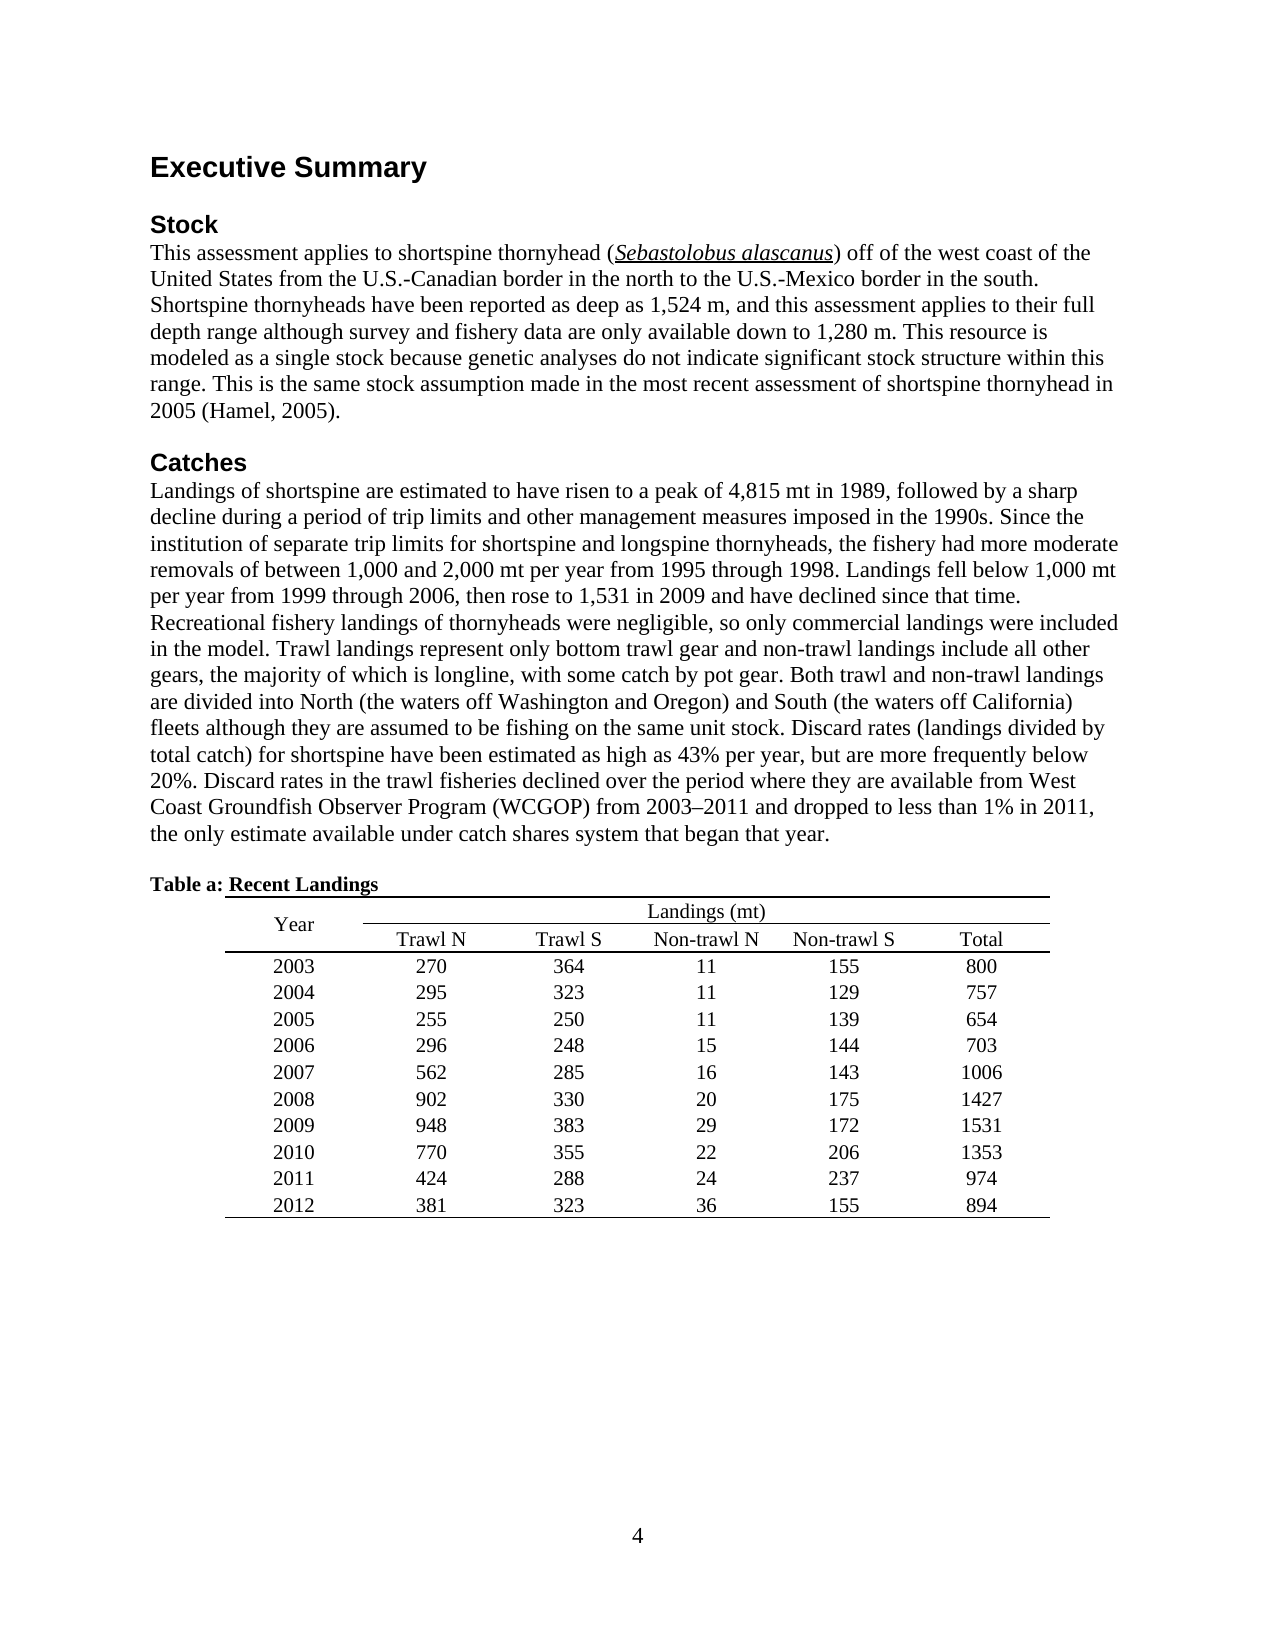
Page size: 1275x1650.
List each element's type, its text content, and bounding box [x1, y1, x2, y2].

table_cell 270 [363, 953, 500, 978]
table_cell 11 [638, 953, 775, 978]
table_cell 248 [500, 1031, 637, 1057]
table_cell 11 [638, 978, 775, 1004]
table_cell 24 [638, 1164, 775, 1190]
table_cell Trawl S [500, 924, 637, 951]
text Table a: Recent Landings [150, 872, 1125, 896]
table_cell 2010 [225, 1137, 362, 1164]
table_cell 255 [363, 1004, 500, 1031]
table_cell 2005 [225, 1004, 362, 1031]
table_cell 383 [500, 1111, 637, 1137]
table_cell 974 [913, 1164, 1050, 1190]
table_cell 2003 [225, 953, 362, 978]
table_cell 36 [638, 1190, 775, 1217]
table_header Landings (mt) [363, 898, 1050, 923]
table_cell 1531 [913, 1111, 1050, 1137]
table_cell 1427 [913, 1084, 1050, 1111]
text Landings of shortspine are estimated to have risen to a peak of 4,815 mt in 1989, followed by a sharp decline during a period of trip limits and other management measures imposed in the 1990s. Since the institution of separate trip limits for shortspine and longspine thornyheads, the fishery had more moderate removals of between 1,000 and 2,000 mt per year from 1995 through 1998. Landings fell below 1,000 mt per year from 1999 through 2006, then rose to 1,531 in 2009 and have declined since that time. Recreational fishery landings of thornyheads were negligible, so only commercial landings were included in the model. Trawl landings represent only bottom trawl gear and non-trawl landings include all other gears, the majority of which is longline, with some catch by pot gear. Both trawl and non-trawl landings are divided into North (the waters off Washington and Oregon) and South (the waters off California) fleets although they are assumed to be fishing on the same unit stock. Discard rates (landings divided by total catch) for shortspine have been estimated as high as 43% per year, but are more frequently below 20%. Discard rates in the trawl fisheries declined over the period where they are available from West Coast Groundfish Observer Program (WCGOP) from 2003–2011 and dropped to less than 1% in 2011, the only estimate available under catch shares system that began that year. [150, 477, 1125, 846]
table_cell 703 [913, 1031, 1050, 1057]
table_cell 364 [500, 953, 637, 978]
table_cell 757 [913, 978, 1050, 1004]
table_cell 206 [775, 1137, 912, 1164]
text Catches [150, 448, 1125, 477]
table_cell 381 [363, 1190, 500, 1217]
table_cell 562 [363, 1058, 500, 1084]
table_cell 2004 [225, 978, 362, 1004]
table_cell 143 [775, 1058, 912, 1084]
table_cell 2011 [225, 1164, 362, 1190]
text This assessment applies to shortspine thornyhead (Sebastolobus alascanus) off of the west coast of the United States from the U.S.-Canadian border in the north to the U.S.-Mexico border in the south. Shortspine thornyheads have been reported as deep as 1,524 m, and this assessment applies to their full depth range although survey and fishery data are only available down to 1,280 m. This resource is modeled as a single stock because genetic analyses do not indicate significant stock structure within this range. This is the same stock assumption made in the most recent assessment of shortspine thornyhead in 2005 (Hamel, 2005). [150, 239, 1125, 423]
table_cell Non-trawl S [775, 924, 912, 951]
table_cell 11 [638, 1004, 775, 1031]
table_cell 285 [500, 1058, 637, 1084]
table_cell 237 [775, 1164, 912, 1190]
table_cell 330 [500, 1084, 637, 1111]
table_cell 155 [775, 1190, 912, 1217]
table_cell Total [913, 924, 1050, 951]
table_cell 288 [500, 1164, 637, 1190]
table_cell 2009 [225, 1111, 362, 1137]
text Stock [150, 210, 1125, 239]
table_cell 16 [638, 1058, 775, 1084]
table_cell 902 [363, 1084, 500, 1111]
table_cell 175 [775, 1084, 912, 1111]
table_cell 2006 [225, 1031, 362, 1057]
table_cell 424 [363, 1164, 500, 1190]
table_header Year [225, 898, 362, 951]
table_cell 323 [500, 1190, 637, 1217]
table_cell 654 [913, 1004, 1050, 1031]
table_cell 1353 [913, 1137, 1050, 1164]
text Executive Summary [150, 150, 1125, 183]
table_cell 800 [913, 953, 1050, 978]
table_cell 139 [775, 1004, 912, 1031]
table_cell 355 [500, 1137, 637, 1164]
table_cell 129 [775, 978, 912, 1004]
table_cell 770 [363, 1137, 500, 1164]
table_cell 20 [638, 1084, 775, 1111]
table_cell 172 [775, 1111, 912, 1137]
table_cell Non-trawl N [638, 924, 775, 951]
table_cell 15 [638, 1031, 775, 1057]
table_cell 22 [638, 1137, 775, 1164]
table_cell 296 [363, 1031, 500, 1057]
table_cell 155 [775, 953, 912, 978]
table_cell 250 [500, 1004, 637, 1031]
table_cell 894 [913, 1190, 1050, 1217]
table_cell 1006 [913, 1058, 1050, 1084]
table_cell Trawl N [363, 924, 500, 951]
table_cell 948 [363, 1111, 500, 1137]
table_cell 295 [363, 978, 500, 1004]
table_cell 323 [500, 978, 637, 1004]
table_cell 2008 [225, 1084, 362, 1111]
table_cell 2007 [225, 1058, 362, 1084]
table_cell 29 [638, 1111, 775, 1137]
table_cell 2012 [225, 1190, 362, 1217]
table_cell 144 [775, 1031, 912, 1057]
